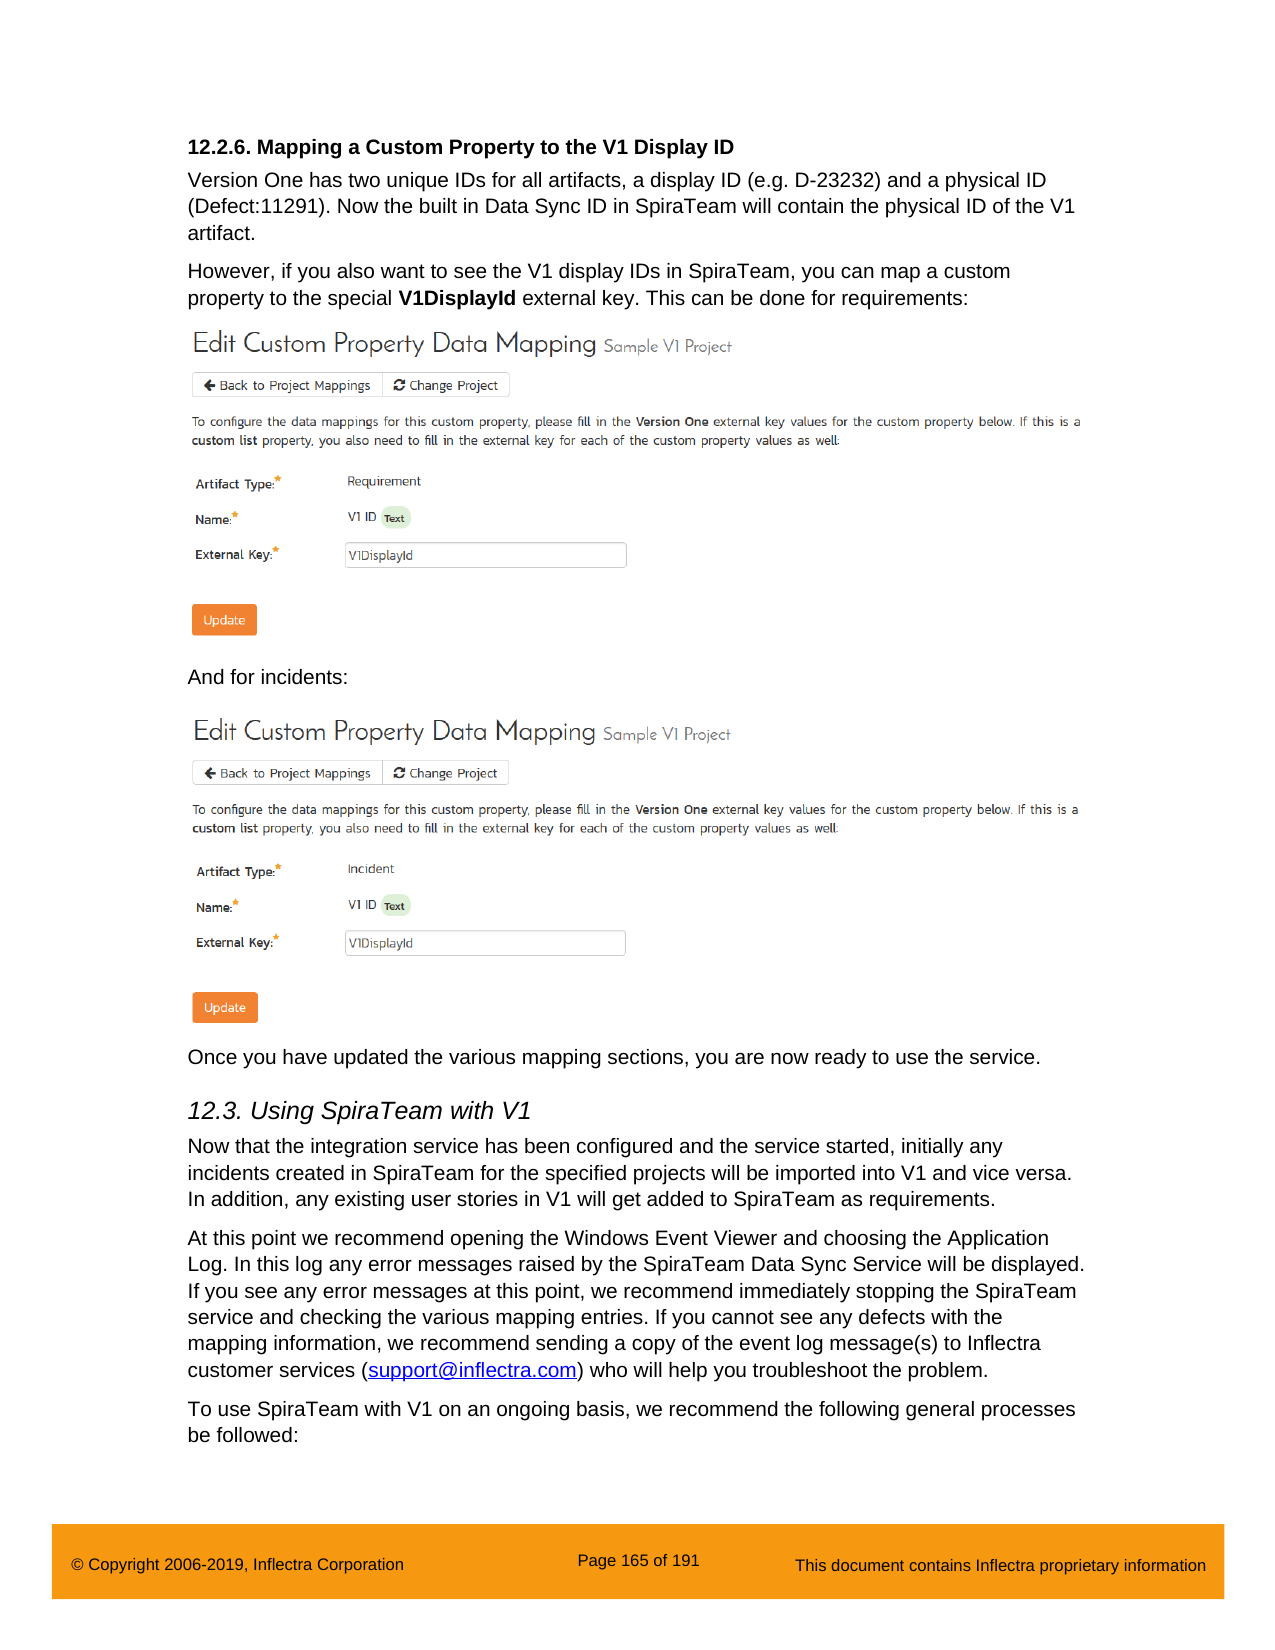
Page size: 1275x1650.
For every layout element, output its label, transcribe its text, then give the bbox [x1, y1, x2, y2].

picture [187, 324, 1088, 650]
text Version One has two unique IDs for all artifacts, a display ID (e.g. D-23232) and a physical ID (Defect:11291). Now the built in Data Sync ID in SpiraTeam will contain the physical ID of the V1 artifact. [187, 168, 1087, 244]
text However, if you also want to see the V1 display IDs in SpiraTeam, you can map a custom property to the special V1DisplayId external key. This can be done for requirements: [187, 259, 1087, 309]
subtitle 12.2.6. Mapping a Custom Property to the V1 Display ID [187, 135, 1087, 159]
text Once you have updated the various mapping sections, you are now ready to use the service. [187, 1045, 1087, 1069]
text To use SpiraTeam with V1 on an ongoing basis, we recommend the following general processes be followed: [187, 1396, 1087, 1447]
text Now that the integration service has been configured and the service started, initially any incidents created in SpiraTeam for the specified projects will be imported into V1 and vice versa. In addition, any existing user stories in V1 will get added to SpiraTeam as requirements. [187, 1134, 1087, 1211]
subtitle 12.3. Using SpiraTeam with V1 [187, 1096, 1087, 1125]
picture [187, 703, 1088, 1030]
text At this point we recommend opening the Windows Event Viewer and choosing the Application Log. In this log any error messages raised by the SpiraTeam Data Sync Service will be displayed. If you see any error messages at this point, we recommend immediately stopping the SpiraTeam service and checking the various mapping entries. If you cannot see any defects with the mapping information, we recommend sending a copy of the event log message(s) to Inflectra customer services (support@inflectra.com) who will help you troubleshoot the problem. [187, 1226, 1087, 1381]
text And for incidents: [187, 665, 1087, 689]
